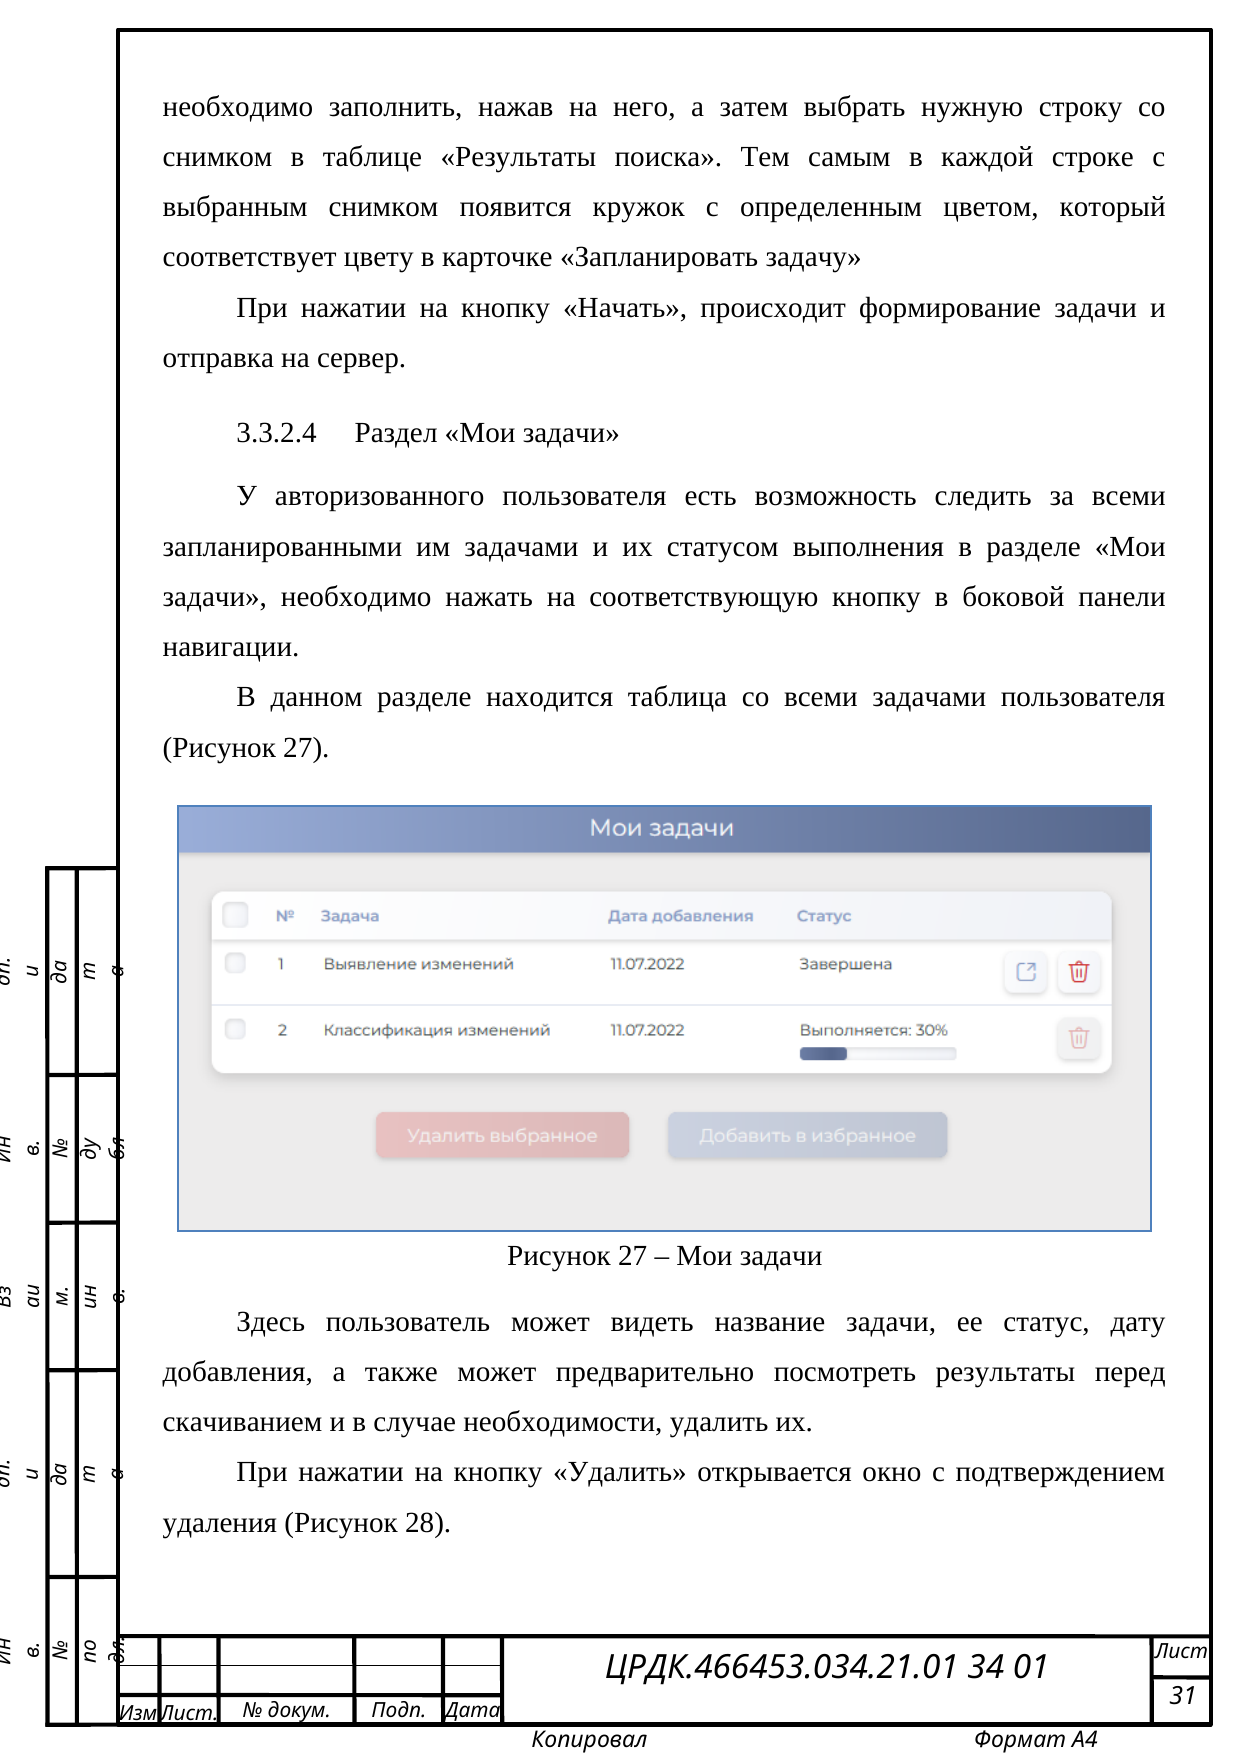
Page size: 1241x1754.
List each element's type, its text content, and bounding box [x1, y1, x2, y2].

text Раздел «Мои задачи» [177, 416, 1167, 449]
text При нажатии на кнопку «Удалить» открывается окно с подтверждением удаления (Рисунок 28). [162, 1454, 1167, 1538]
picture [179, 807, 1150, 1230]
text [162, 89, 1167, 273]
text При нажатии на кнопку «Начать», происходит формирование задачи и отправка на сервер. [162, 290, 1167, 374]
text В данном разделе находится таблица со всеми задачами пользователя (Рисунок 27). [162, 679, 1167, 763]
text У авторизованного пользователя есть возможность следить за всеми запланированными им задачами и их статусом выполнения в разделе «Мои задачи», необходимо нажать на соответствующую кнопку в боковой панели навигации. [162, 478, 1167, 663]
text Здесь пользователь может видеть название задачи, ее статус, дату добавления, а также может предварительно посмотреть результаты перед скачиванием и в случае необходимости, удалить их. [162, 1304, 1167, 1438]
